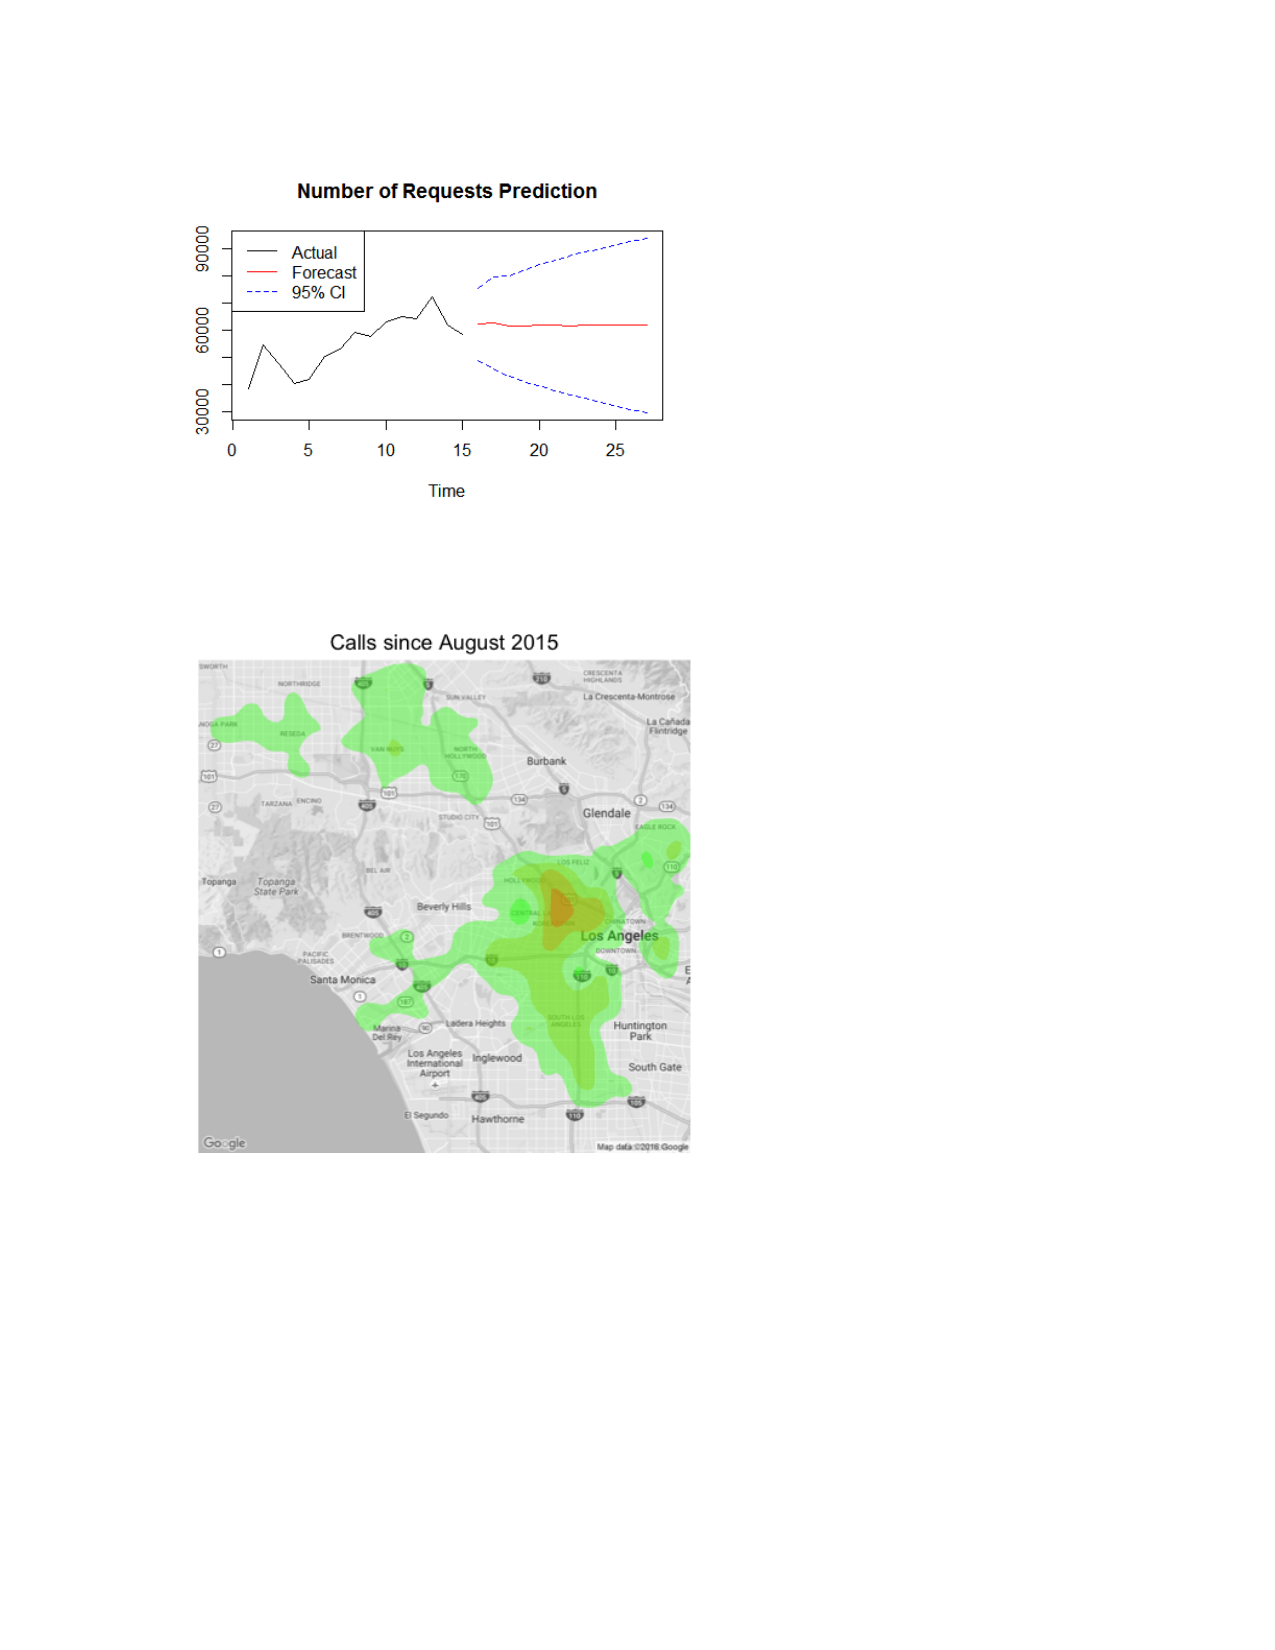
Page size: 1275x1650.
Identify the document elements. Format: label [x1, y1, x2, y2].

picture [150, 634, 739, 1153]
picture [150, 150, 705, 522]
